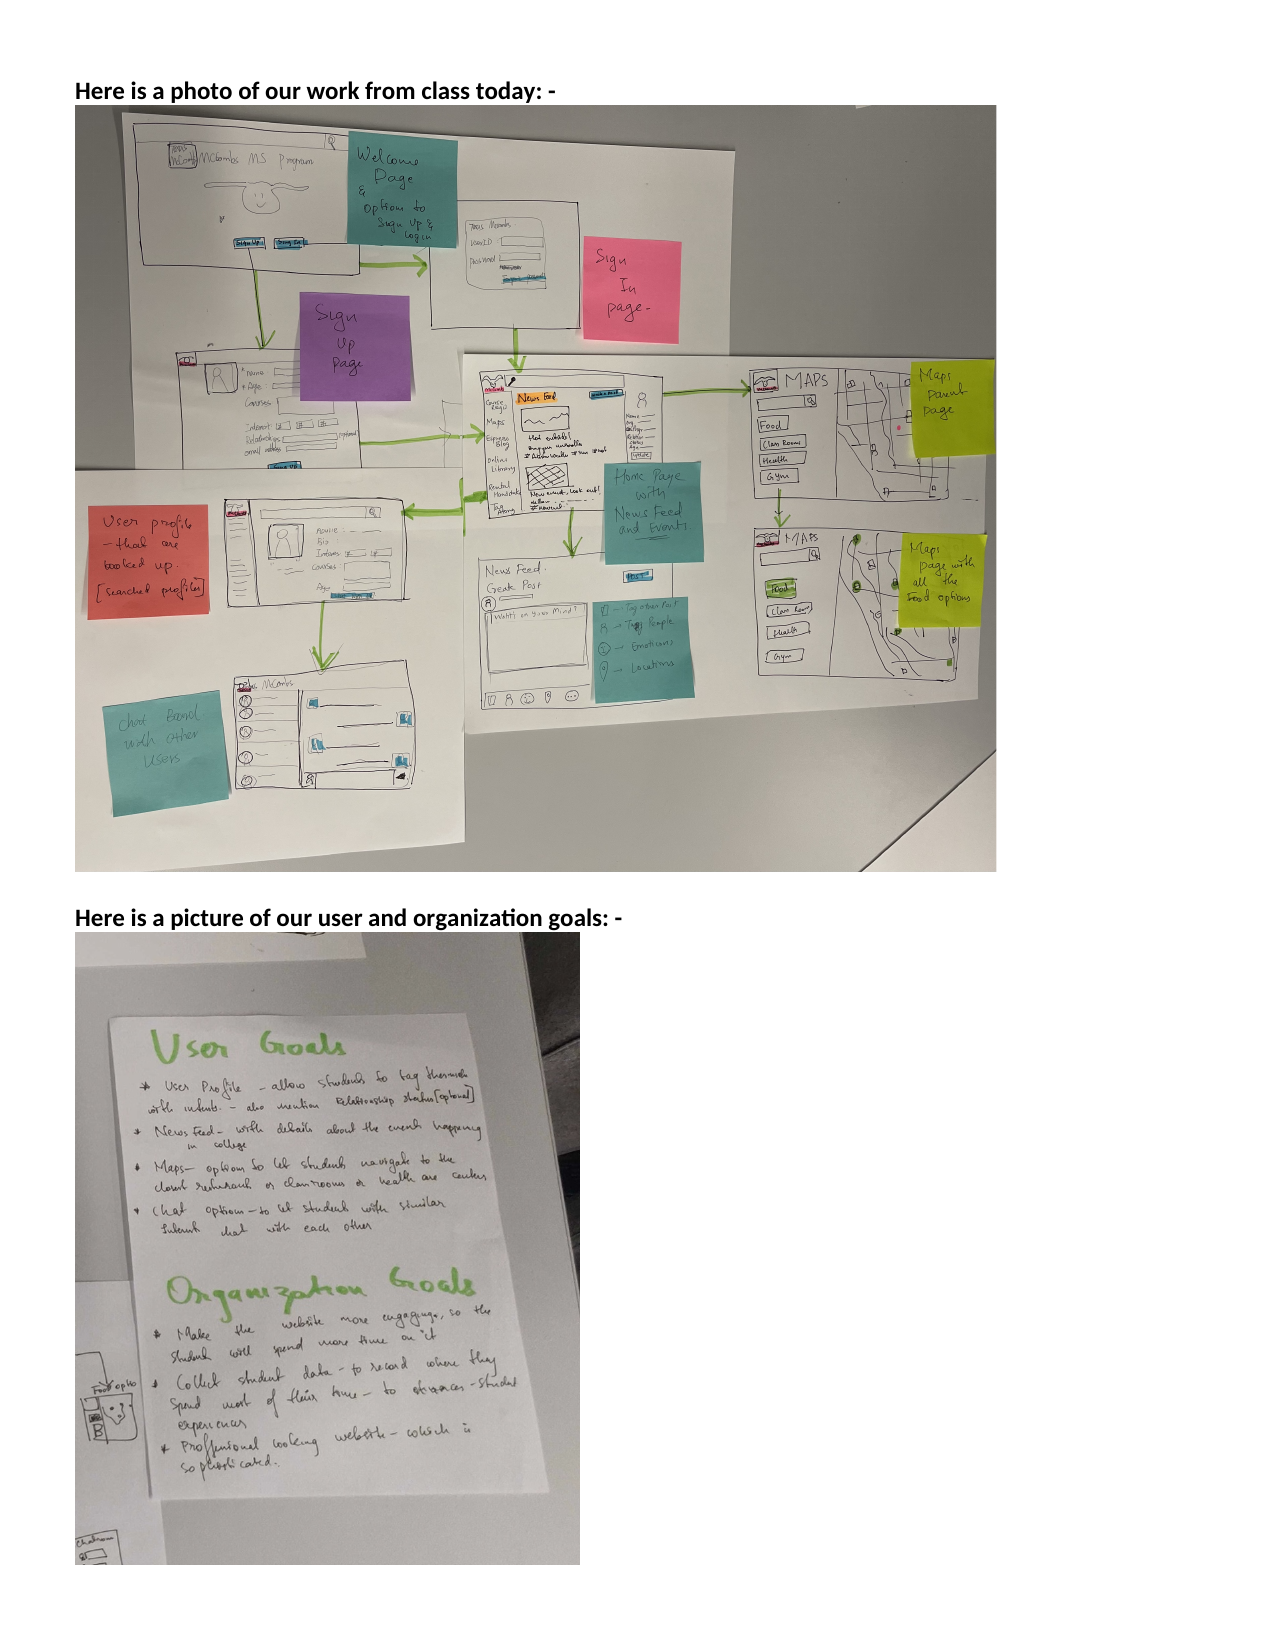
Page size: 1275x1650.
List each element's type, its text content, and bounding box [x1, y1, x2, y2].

picture [75, 105, 997, 872]
text Here is a photo of our work from class today: - [75, 75, 1200, 106]
text Here is a picture of our user and organization goals: - [75, 902, 1200, 932]
picture [75, 932, 580, 1565]
